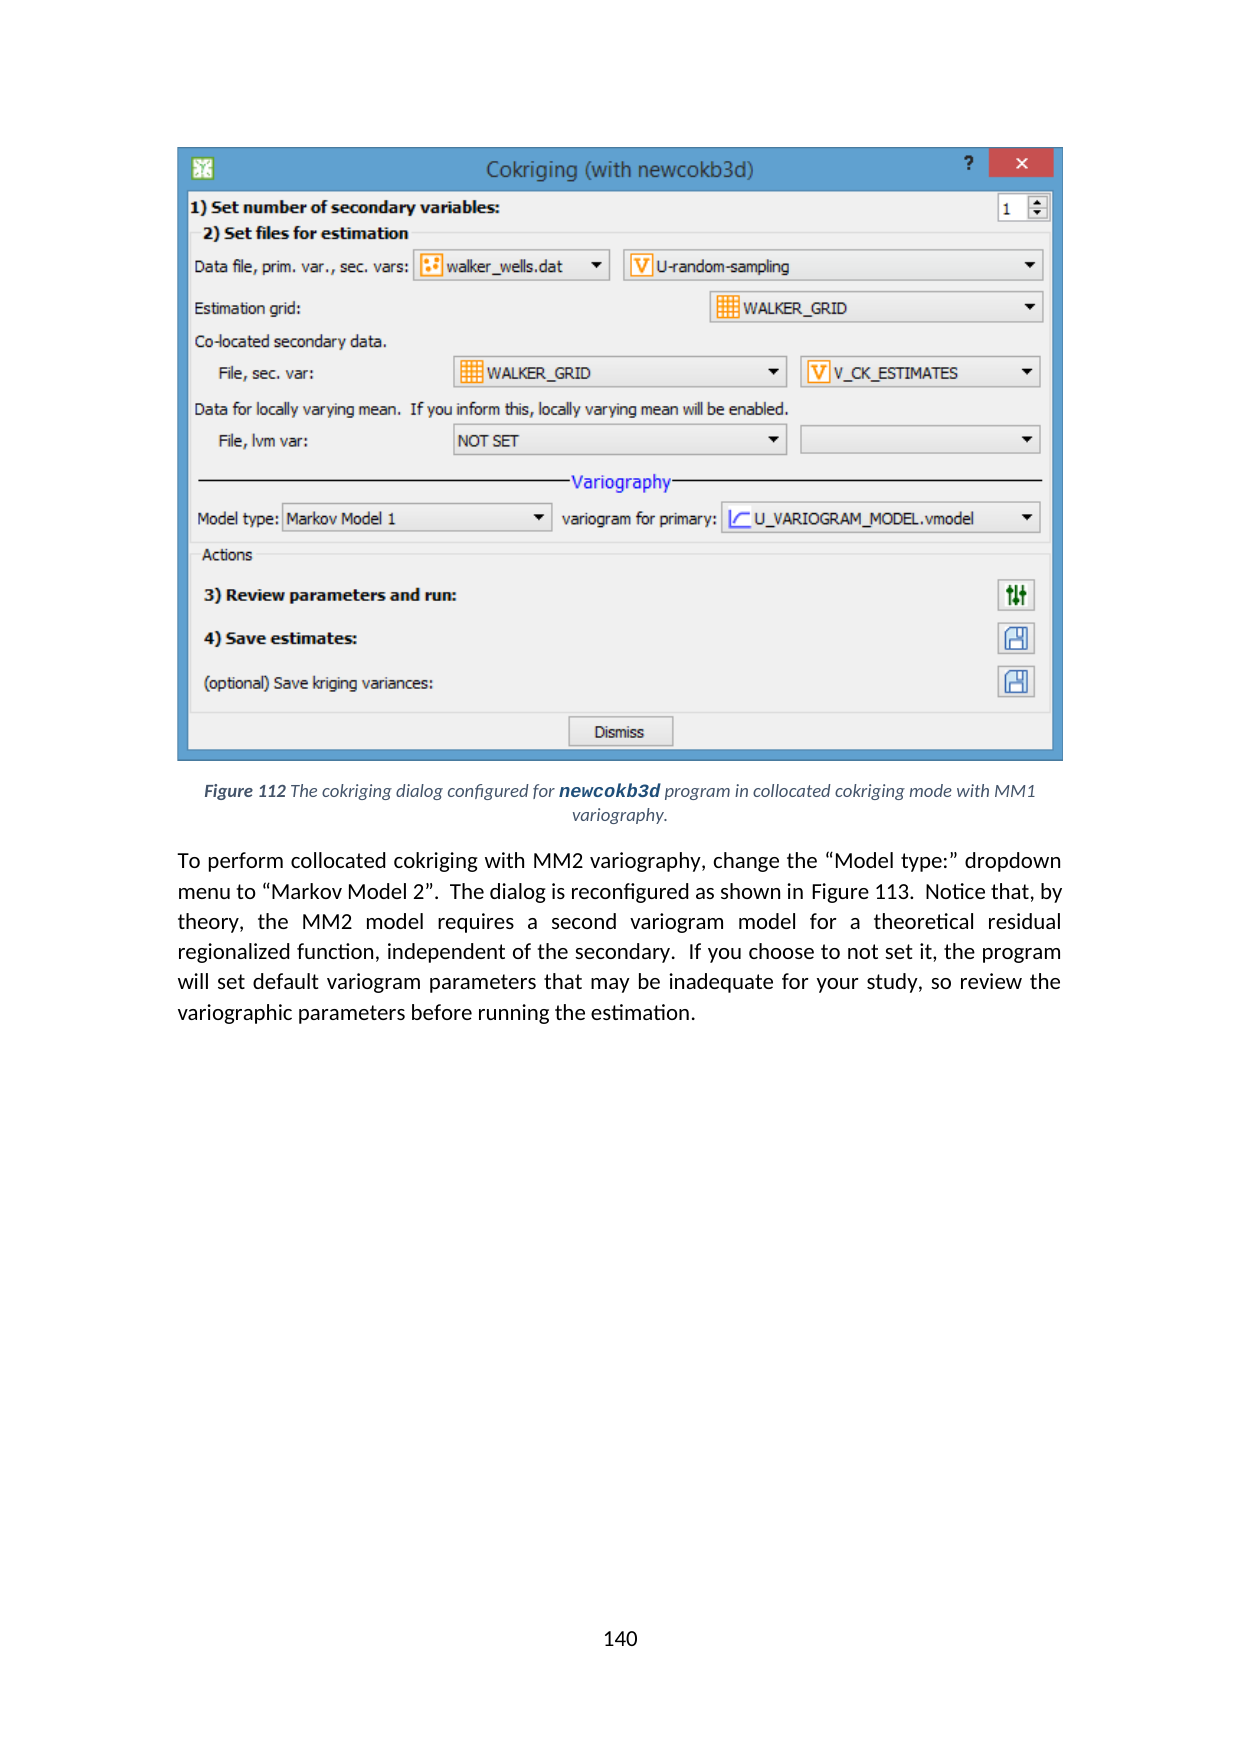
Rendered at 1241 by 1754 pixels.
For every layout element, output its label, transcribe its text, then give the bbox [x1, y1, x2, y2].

text Figure 112 The cokriging dialog configured for newcokb3d program in collocated cokriging mode with MM1 variography. [177, 779, 1063, 826]
text To perform collocated cokriging with MM2 variography, change the “Model type:” dropdown menu to “Markov Model 2”. The dialog is reconfigured as shown in Figure 113. Notice that, by theory, the MM2 model requires a second variogram model for a theoretical residual regionalized function, independent of the secondary. If you choose to not set it, the program will set default variogram parameters that may be inadequate for your study, so review the variographic parameters before running the estimation. [177, 847, 1063, 1026]
picture [177, 147, 1063, 761]
